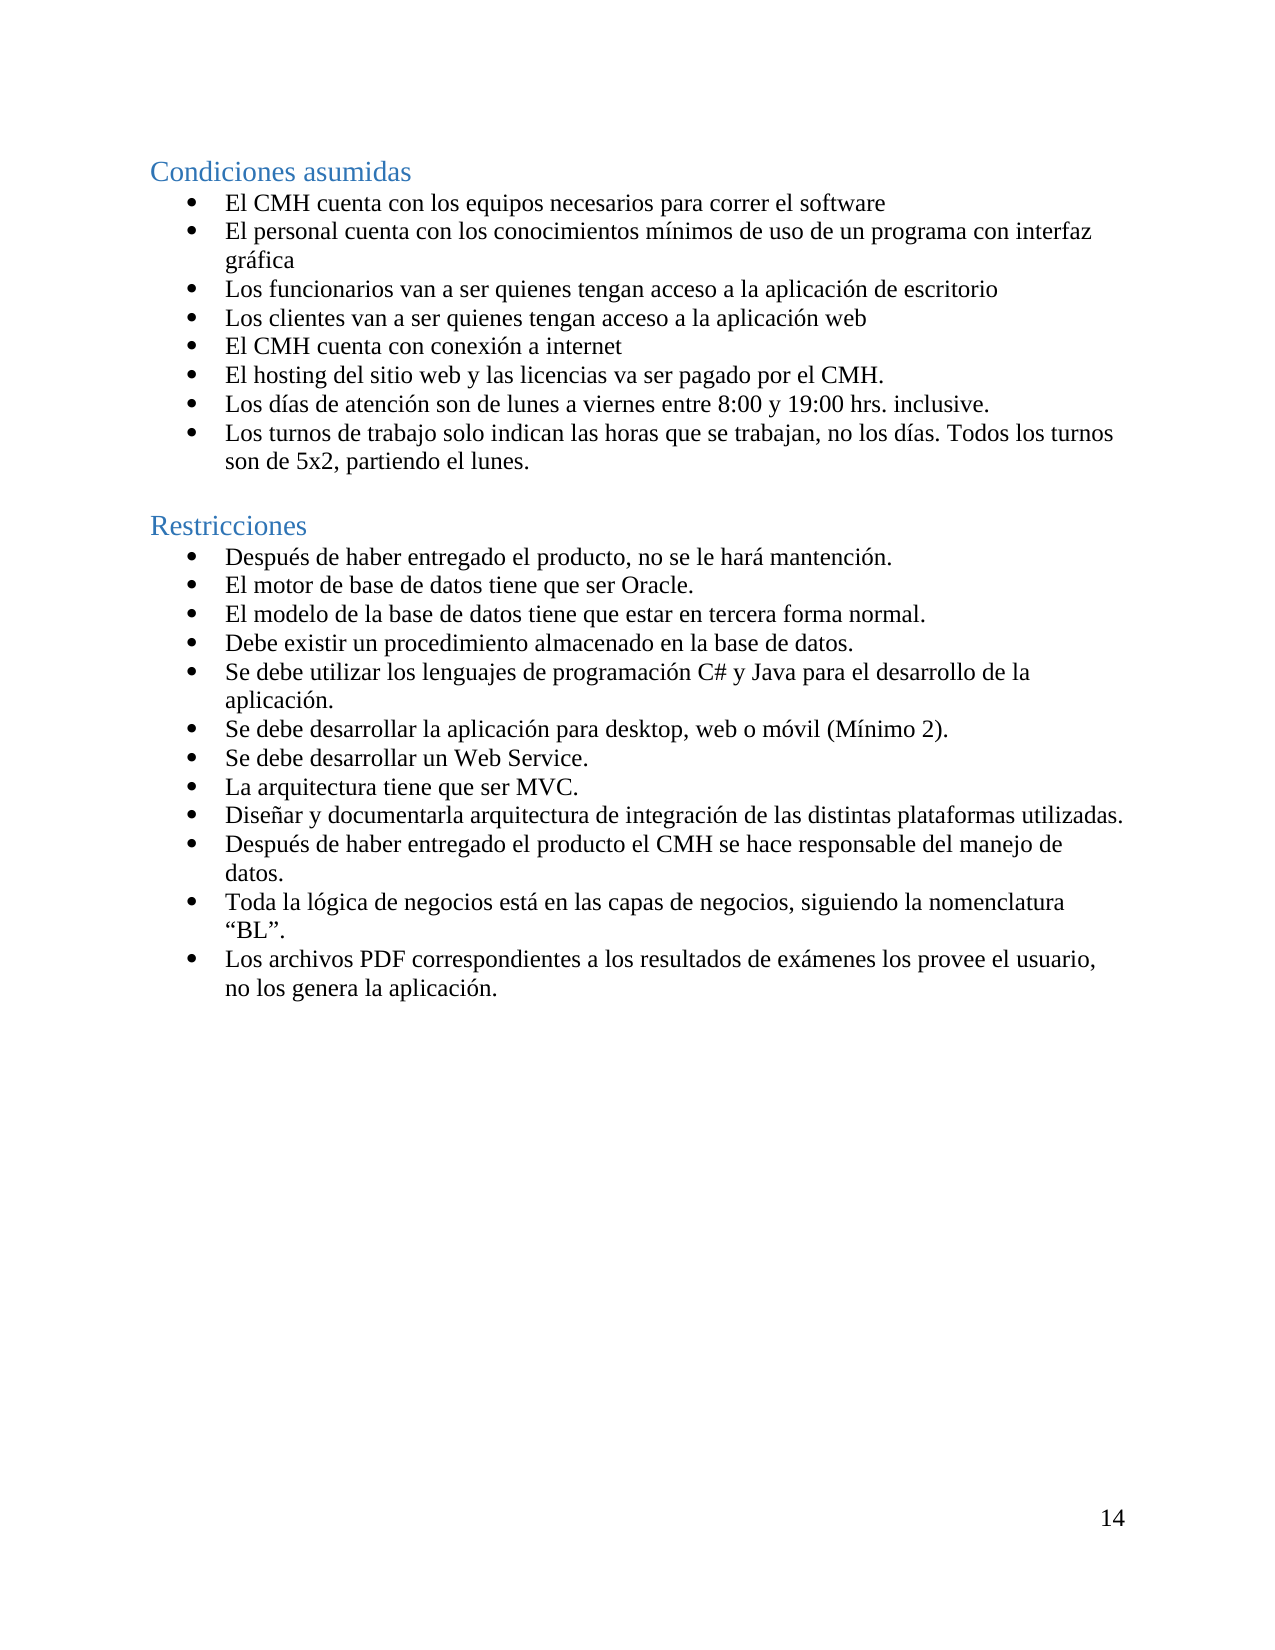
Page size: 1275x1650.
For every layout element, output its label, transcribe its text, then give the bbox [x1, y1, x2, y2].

subtitle Condiciones asumidas [150, 154, 1125, 188]
list El CMH cuenta con los equipos necesarios para correr el software [187, 188, 1125, 216]
list Después de haber entregado el producto el CMH se hace responsable del manejo de datos. [187, 829, 1125, 887]
list Los días de atención son de lunes a viernes entre 8:00 y 19:00 hrs. inclusive. [187, 389, 1125, 418]
list El personal cuenta con los conocimientos mínimos de uso de un programa con interfaz gráfica [187, 216, 1125, 274]
list Se debe utilizar los lenguajes de programación C# y Java para el desarrollo de la aplicación. [187, 657, 1125, 714]
list Toda la lógica de negocios está en las capas de negocios, siguiendo la nomenclatura “BL”. [187, 887, 1125, 944]
list Se debe desarrollar un Web Service. [187, 743, 1125, 772]
subtitle Restricciones [150, 508, 1125, 542]
list Los archivos PDF correspondientes a los resultados de exámenes los provee el usuario, no los genera la aplicación. [187, 944, 1125, 1002]
list Diseñar y documentarla arquitectura de integración de las distintas plataformas utilizadas. [187, 800, 1125, 829]
list El CMH cuenta con conexión a internet [187, 331, 1125, 360]
list El motor de base de datos tiene que ser Oracle. [187, 570, 1125, 599]
list Se debe desarrollar la aplicación para desktop, web o móvil (Mínimo 2). [187, 714, 1125, 743]
list La arquitectura tiene que ser MVC. [187, 772, 1125, 800]
list Los turnos de trabajo solo indican las horas que se trabajan, no los días. Todos los turnos son de 5x2, partiendo el lunes. [187, 418, 1125, 475]
list El hosting del sitio web y las licencias va ser pagado por el CMH. [187, 360, 1125, 389]
list El modelo de la base de datos tiene que estar en tercera forma normal. [187, 599, 1125, 628]
list Después de haber entregado el producto, no se le hará mantención. [187, 542, 1125, 570]
list Debe existir un procedimiento almacenado en la base de datos. [187, 628, 1125, 657]
list Los funcionarios van a ser quienes tengan acceso a la aplicación de escritorio [187, 274, 1125, 303]
list Los clientes van a ser quienes tengan acceso a la aplicación web [187, 303, 1125, 331]
